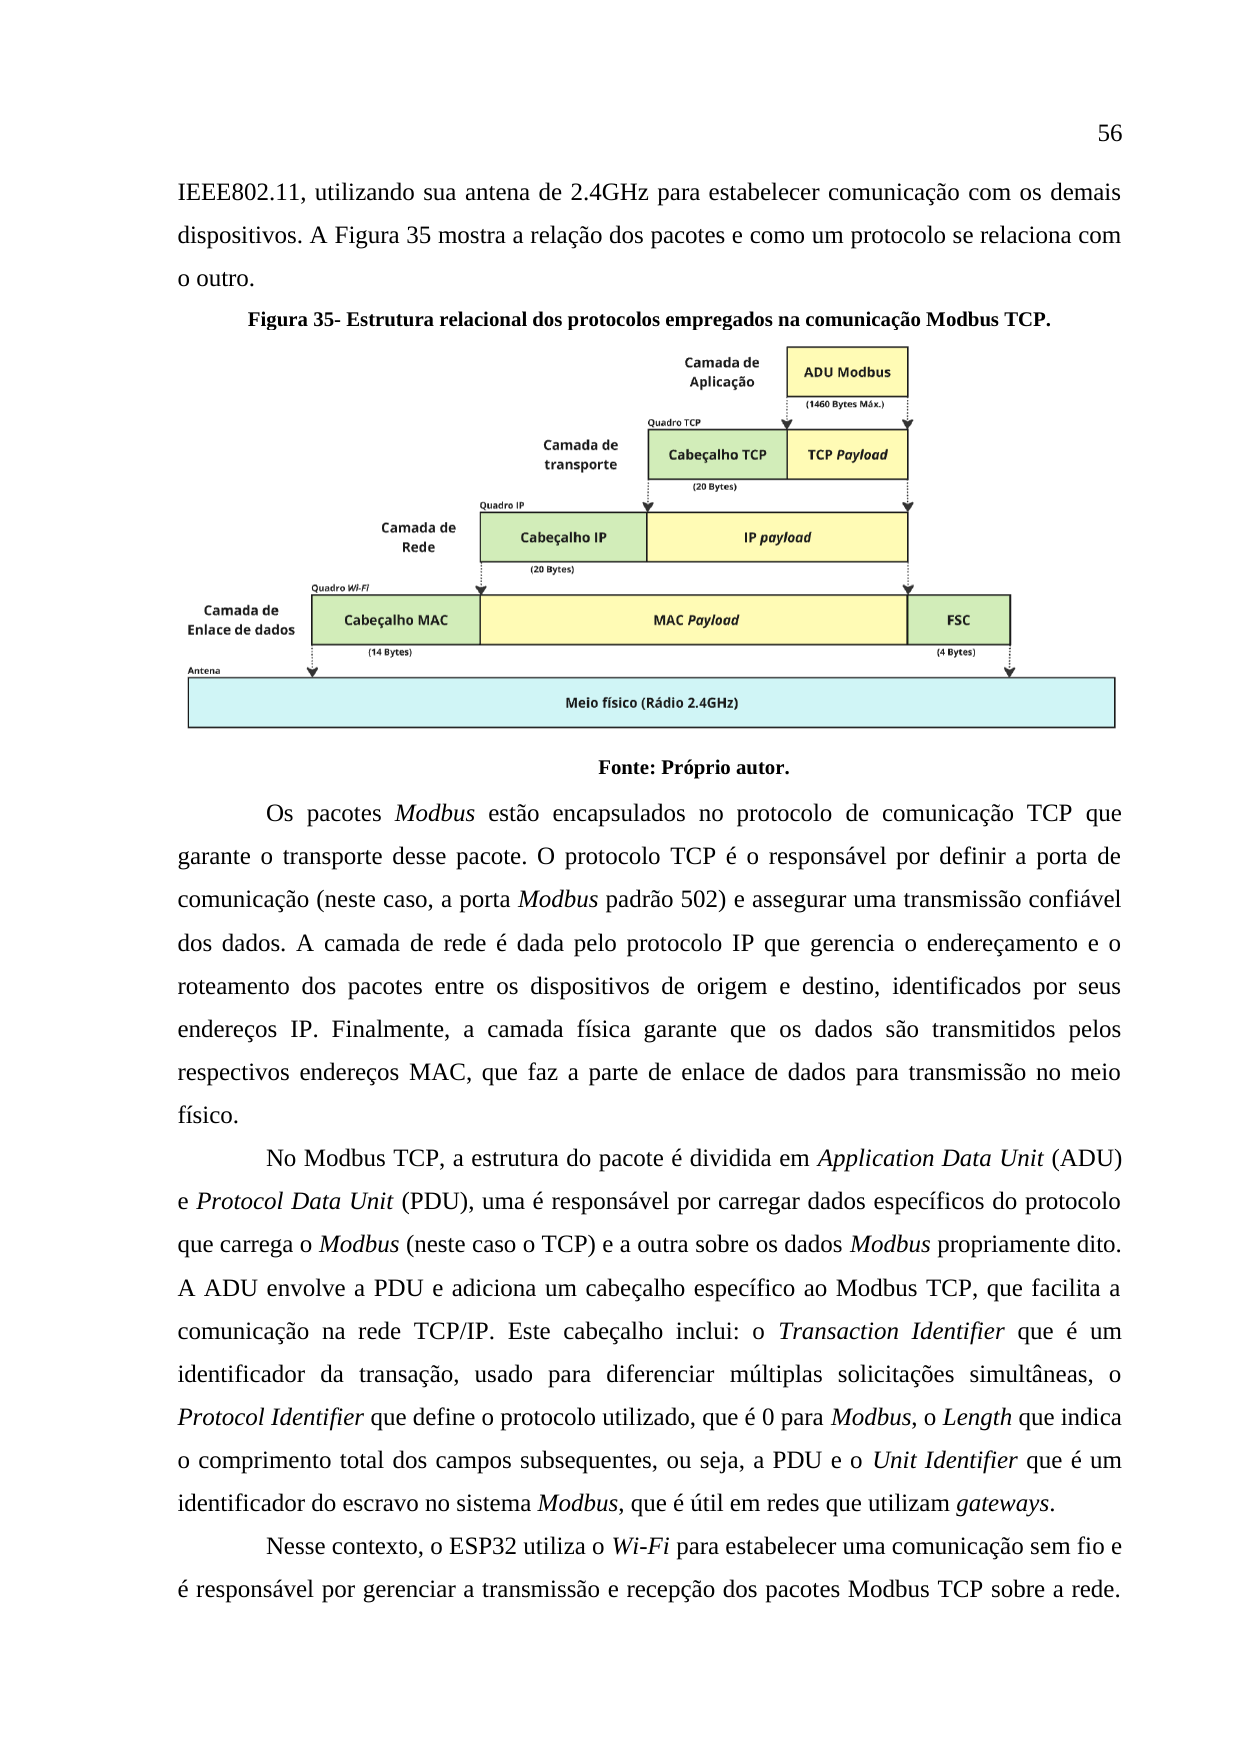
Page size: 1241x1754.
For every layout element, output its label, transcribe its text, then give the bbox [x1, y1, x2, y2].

text Fonte: Próprio autor. [177, 755, 1122, 779]
picture [178, 330, 1122, 737]
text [177, 177, 1122, 292]
text Os pacotes Modbus estão encapsulados no protocolo de comunicação TCP que garante o transporte desse pacote. O protocolo TCP é o responsável por definir a porta de comunicação (neste caso, a porta Modbus padrão 502) e assegurar uma transmissão confiável dos dados. A camada de rede é dada pelo protocolo IP que gerencia o endereçamento e o roteamento dos pacotes entre os dispositivos de origem e destino, identificados por seus endereços IP. Finalmente, a camada física garante que os dados são transmitidos pelos respectivos endereços MAC, que faz a parte de enlace de dados para transmissão no meio físico. [177, 798, 1122, 1129]
text No Modbus TCP, a estrutura do pacote é dividida em Application Data Unit (ADU) e Protocol Data Unit (PDU), uma é responsável por carregar dados específicos do protocolo que carrega o Modbus (neste caso o TCP) e a outra sobre os dados Modbus propriamente dito. A ADU envolve a PDU e adiciona um cabeçalho específico ao Modbus TCP, que facilita a comunicação na rede TCP/IP. Este cabeçalho inclui: o Transaction Identifier que é um identificador da transação, usado para diferenciar múltiplas solicitações simultâneas, o Protocol Identifier que define o protocolo utilizado, que é 0 para Modbus, o Length que indica o comprimento total dos campos subsequentes, ou seja, a PDU e o Unit Identifier que é um identificador do escravo no sistema Modbus, que é útil em redes que utilizam gateways. [177, 1143, 1122, 1517]
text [177, 1531, 1122, 1603]
